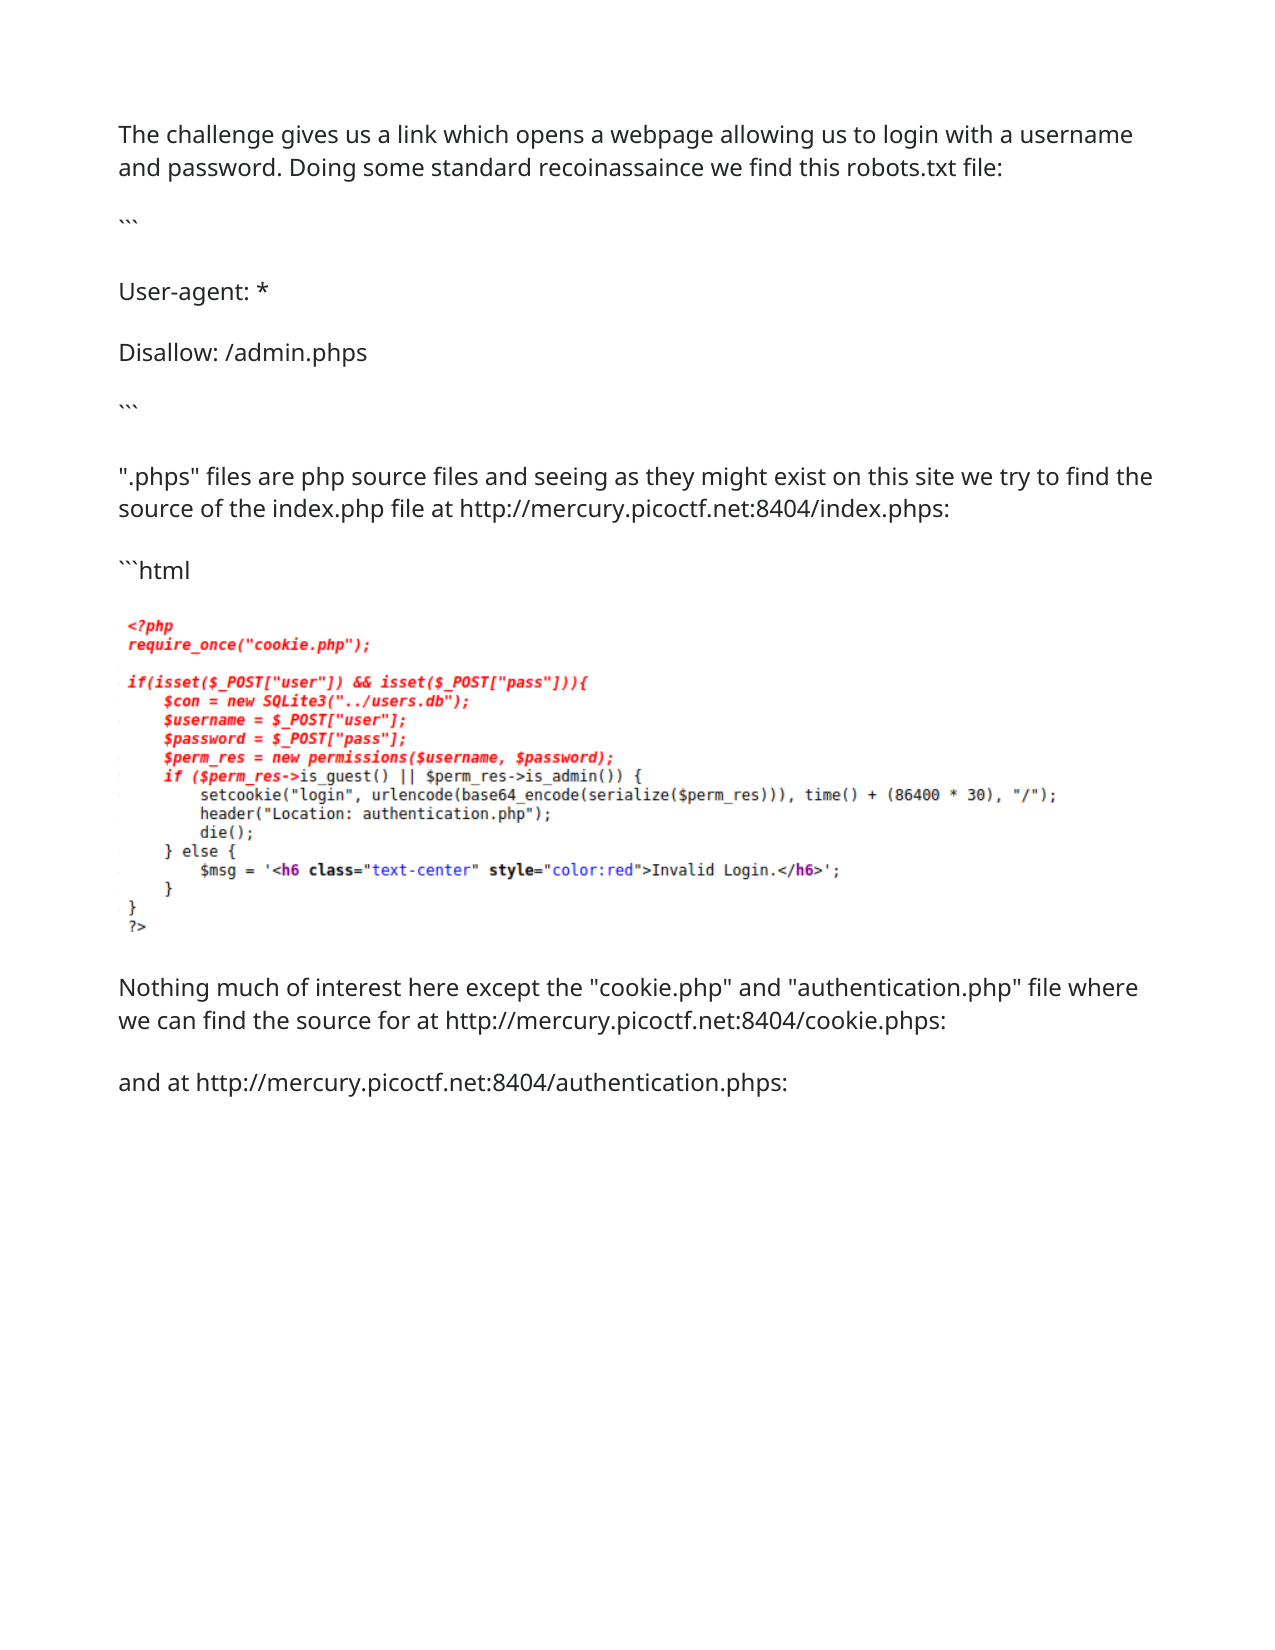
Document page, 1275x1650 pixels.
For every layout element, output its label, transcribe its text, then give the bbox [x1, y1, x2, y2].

text The challenge gives us a link which opens a webpage allowing us to login with a username and password. Doing some standard recoinassaince we find this robots.txt file: [118, 118, 1157, 183]
text and at http://mercury.picoctf.net:8404/authentication.phps: [118, 1066, 1157, 1098]
text Disallow: /admin.phps [118, 336, 1157, 369]
text ".phps" files are php source files and seeing as they might exist on this site we try to find the source of the index.php file at http://mercury.picoctf.net:8404/index.phps: [118, 459, 1157, 525]
text ```html [118, 554, 1157, 587]
text Nothing much of interest here except the "cookie.php" and "authentication.php" file where we can find the source for at http://mercury.picoctf.net:8404/cookie.phps: [118, 971, 1157, 1036]
picture [118, 615, 1092, 942]
text ``` [118, 212, 1157, 245]
text ``` [118, 398, 1157, 430]
text User-agent: * [118, 274, 1157, 307]
